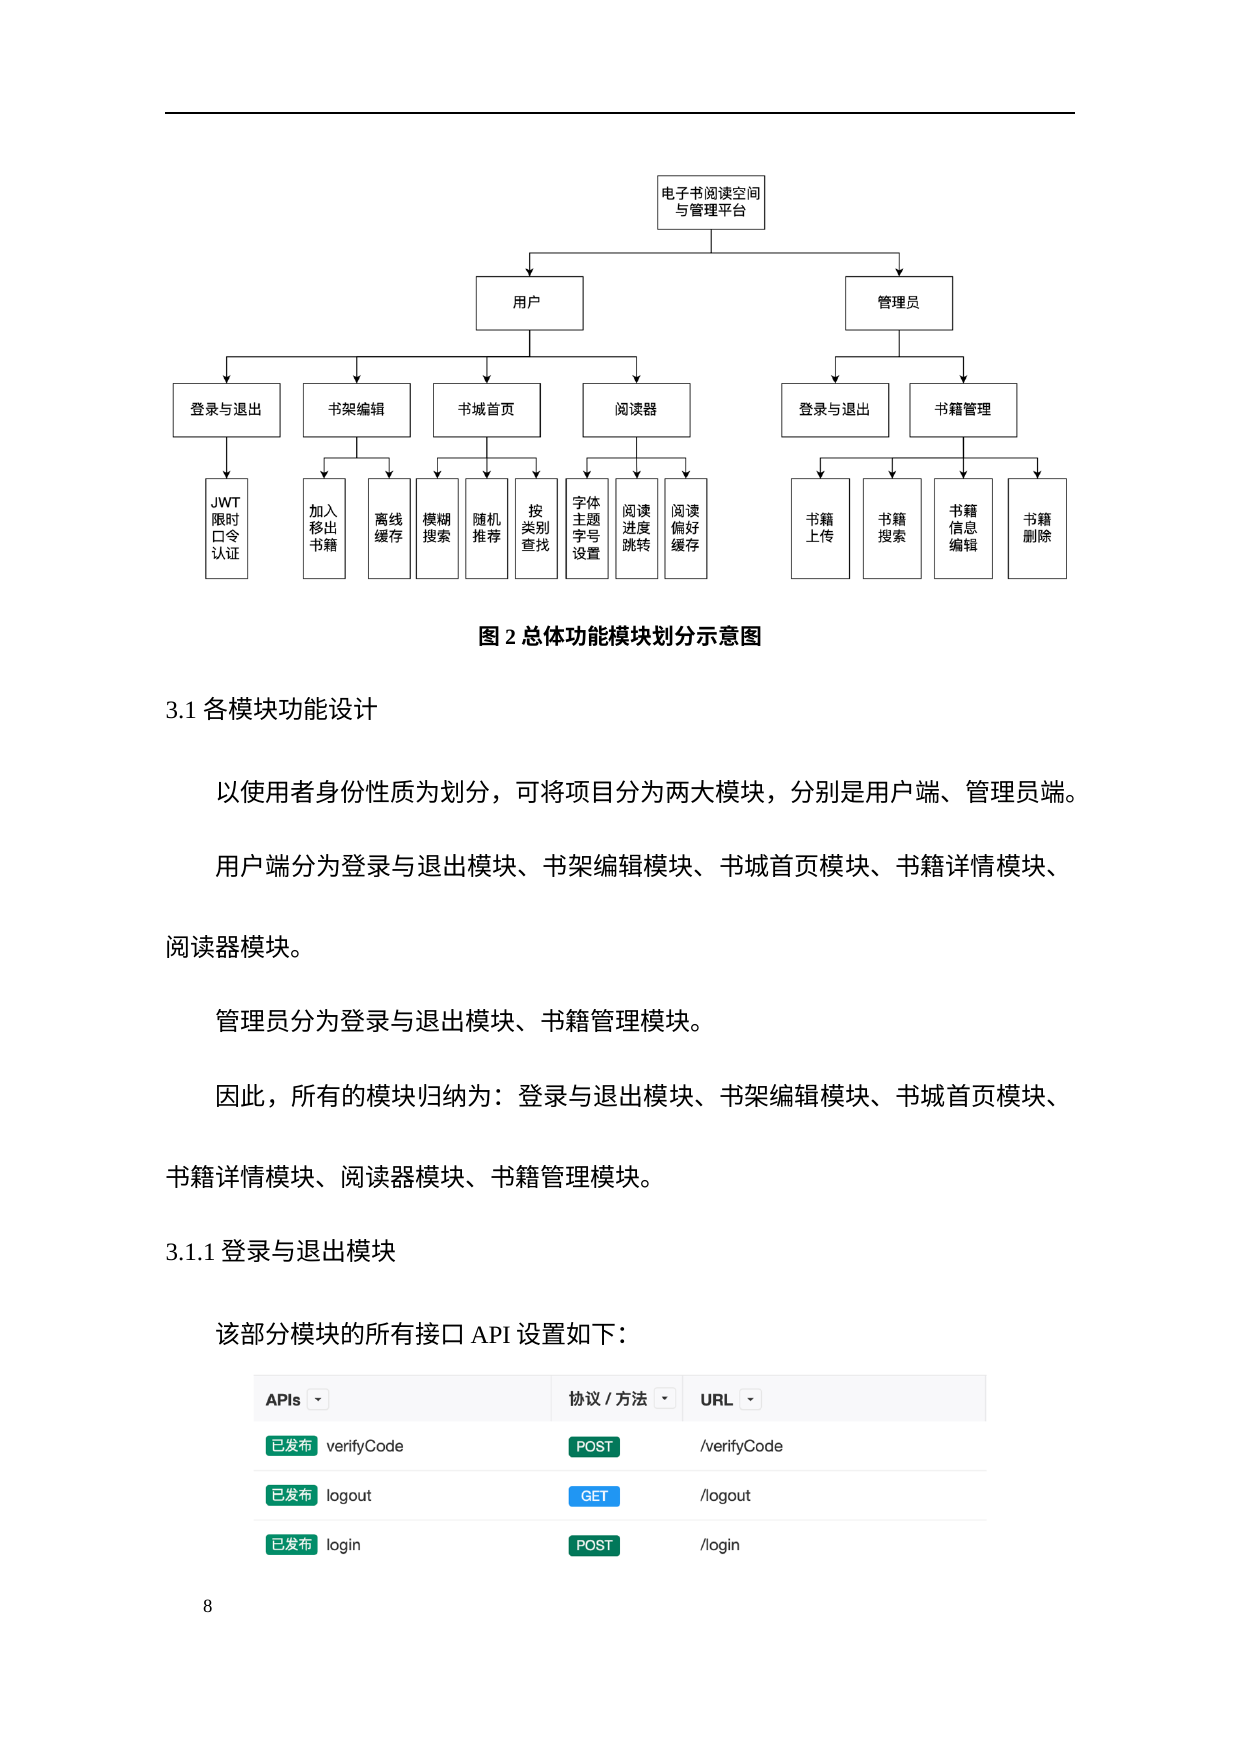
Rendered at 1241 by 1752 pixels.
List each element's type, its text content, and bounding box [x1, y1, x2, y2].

text 该部分模块的所有接口API设置如下： [165, 1300, 1075, 1365]
text 因此，所有的模块归纳为：登录与退出模块、书架编辑模块、书城首页模块、书籍详情模块、阅读器模块、书籍管理模块。 [165, 1062, 1075, 1208]
text 图2 总体功能模块划分示意图 [165, 618, 1075, 651]
text 以使用者身份性质为划分，可将项目分为两大模块，分别是用户端、管理员端。 [165, 758, 1075, 823]
picture [253, 1374, 987, 1565]
subtitle 3.1 各模块功能设计 [165, 675, 1075, 740]
text 用户端分为登录与退出模块、书架编辑模块、书城首页模块、书籍详情模块、阅读器模块。 [165, 832, 1075, 978]
picture [165, 156, 1075, 587]
text 管理员分为登录与退出模块、书籍管理模块。 [165, 987, 1075, 1052]
subtitle 3.1.1 登录与退出模块 [165, 1217, 1075, 1282]
